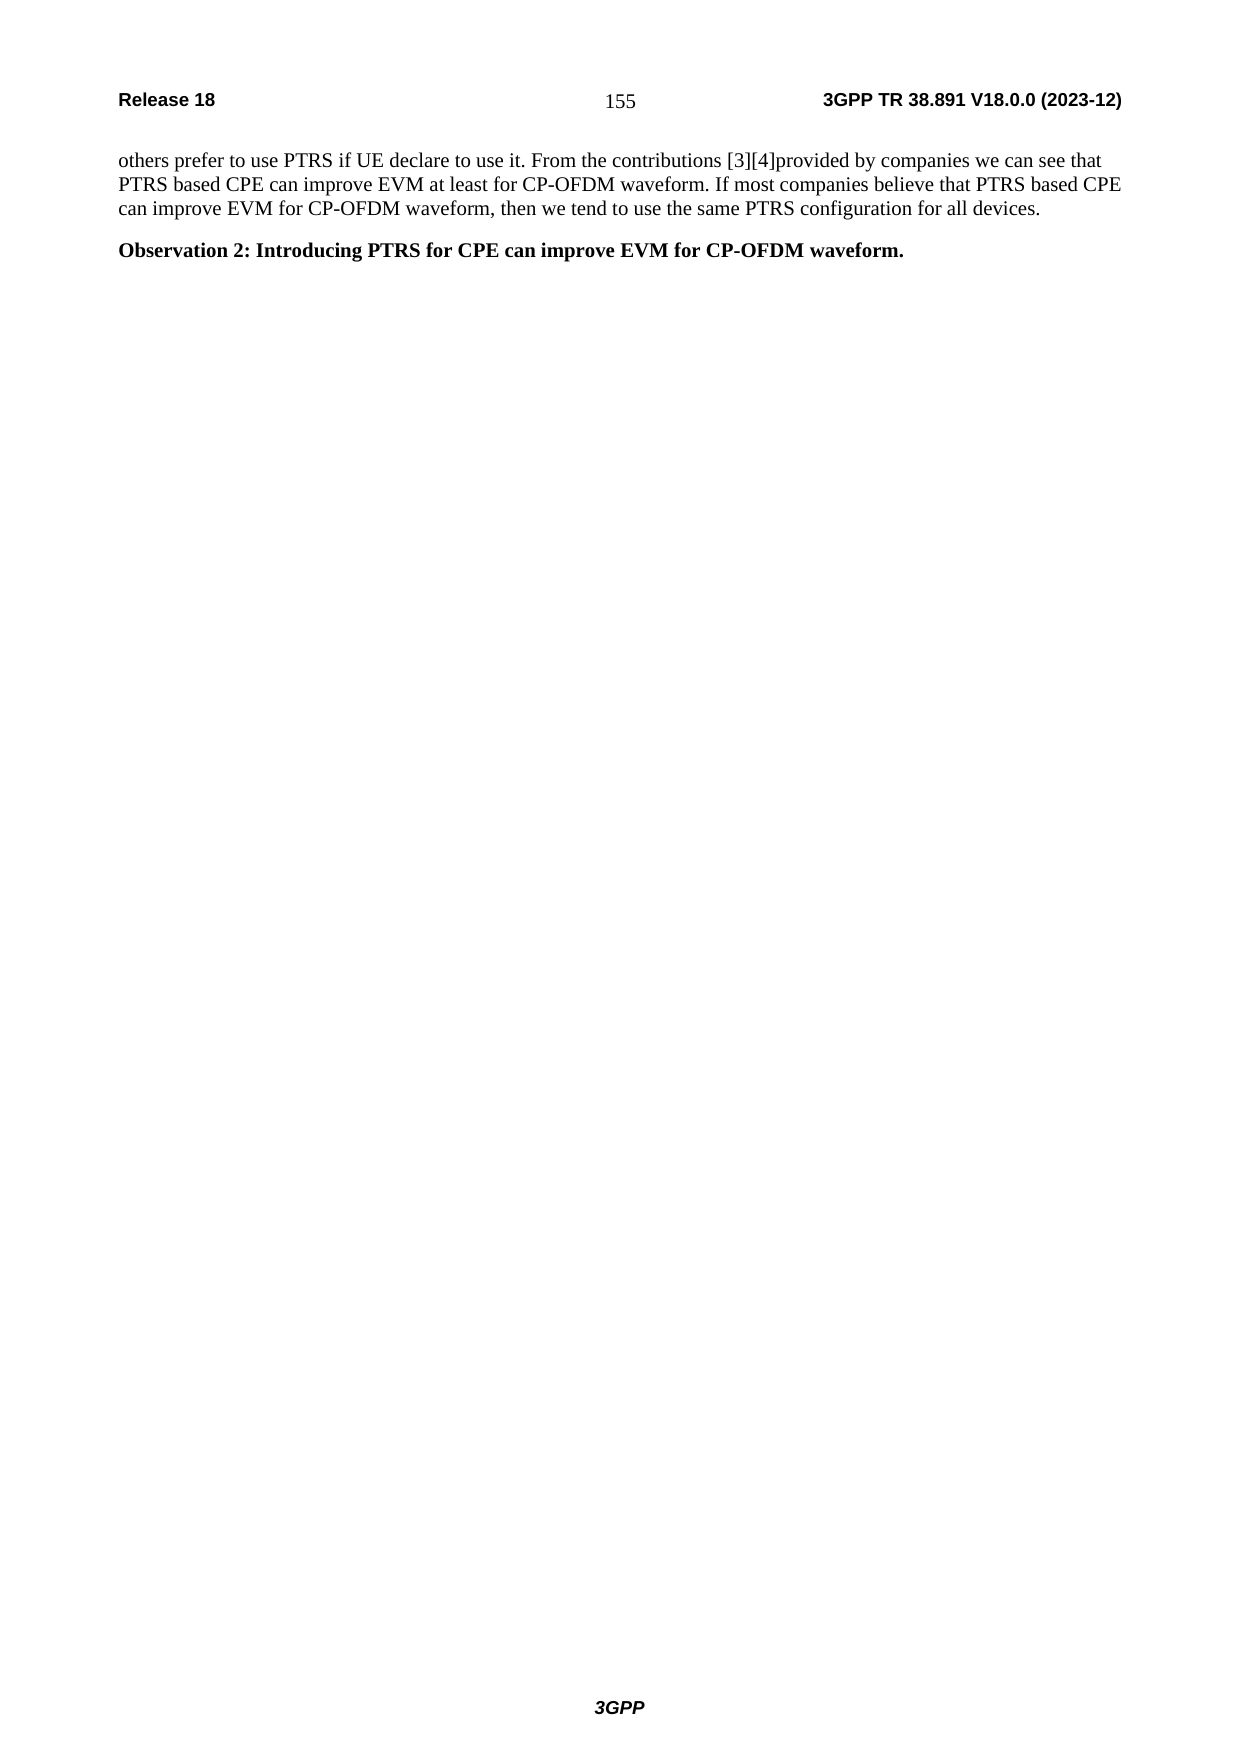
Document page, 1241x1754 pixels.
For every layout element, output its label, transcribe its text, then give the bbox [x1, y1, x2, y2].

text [118, 147, 1122, 220]
text Observation 2: Introducing PTRS for CPE can improve EVM for CP-OFDM waveform. [118, 238, 1122, 262]
